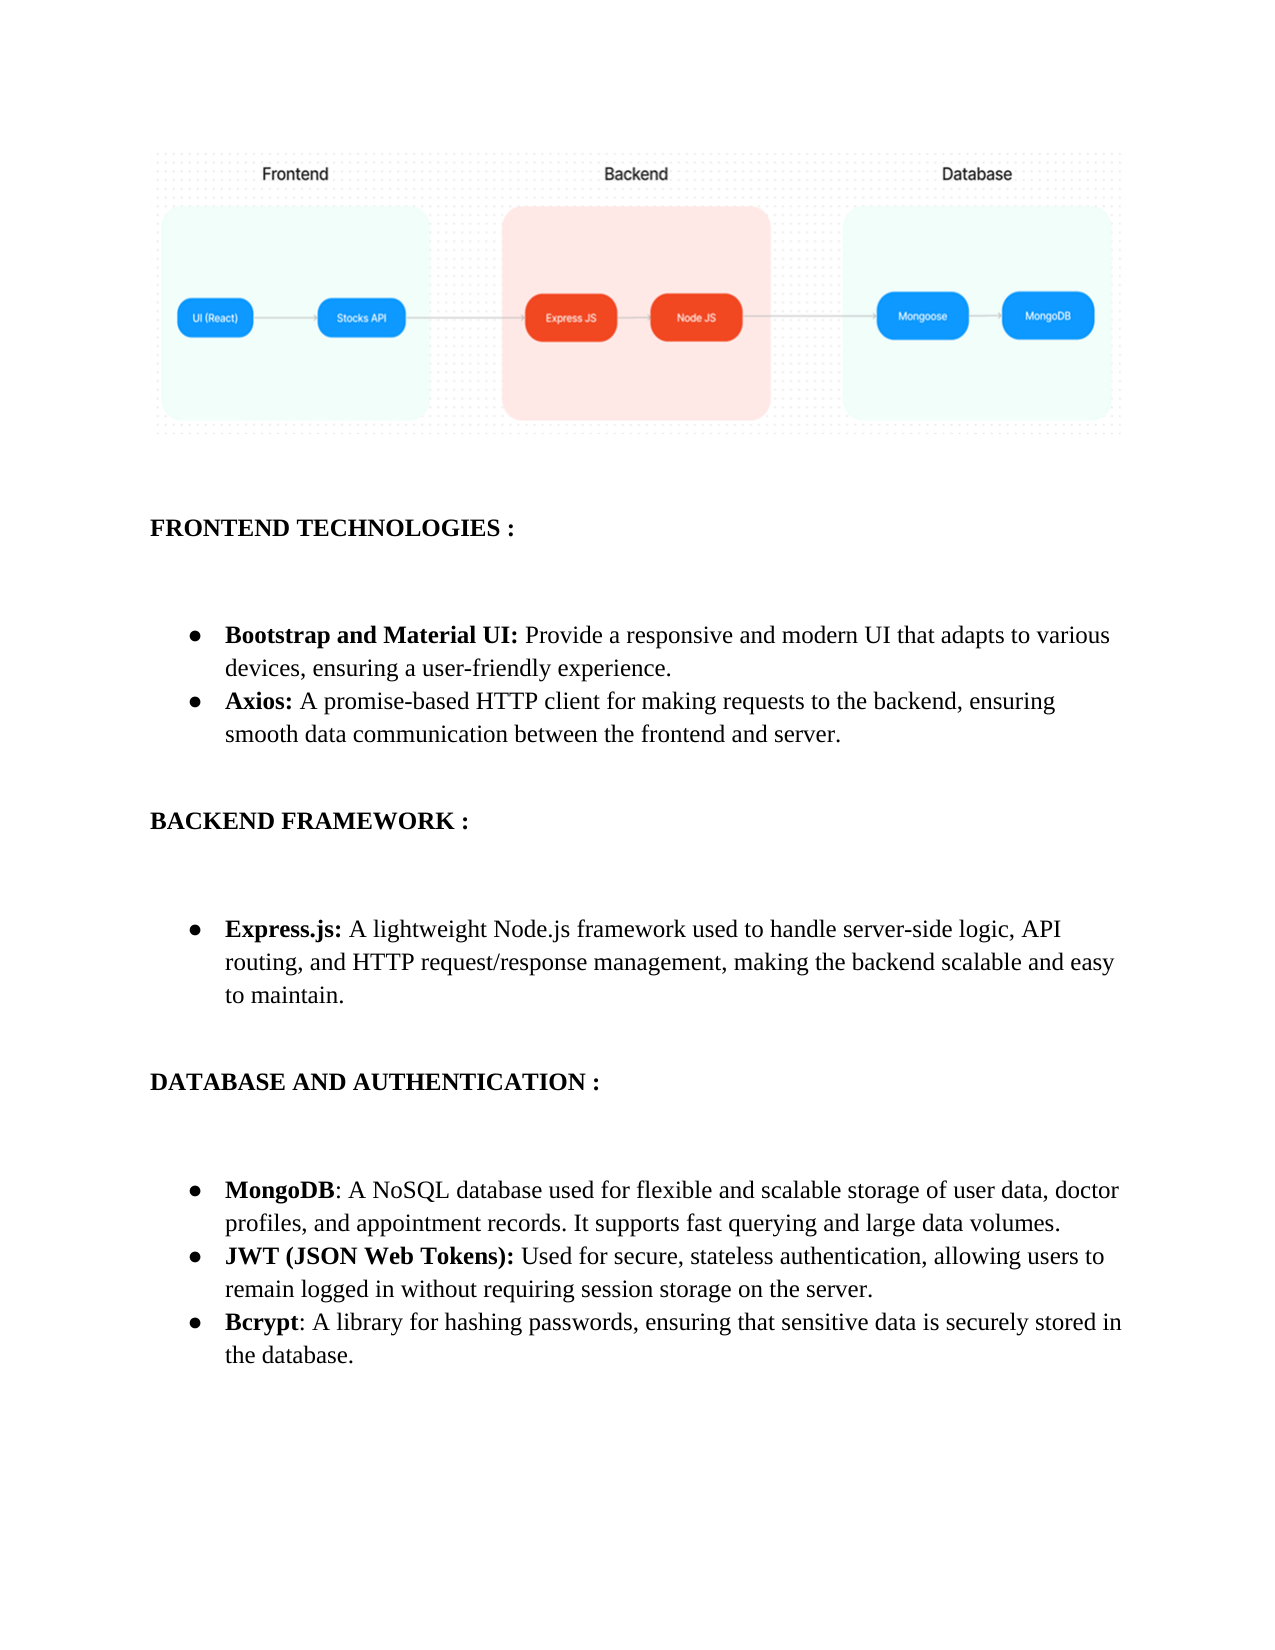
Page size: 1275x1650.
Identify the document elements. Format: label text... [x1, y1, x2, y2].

list Bcrypt: A library for hashing passwords, ensuring that sensitive data is securely stored in the database. [187, 1307, 1125, 1368]
text FRONTEND TECHNOLOGIES : [150, 513, 1125, 541]
picture [150, 150, 1125, 434]
list Axios: A promise-based HTTP client for making requests to the backend, ensuring smooth data communication between the frontend and server. [187, 686, 1125, 748]
list MongoDB: A NoSQL database used for flexible and scalable storage of user data, doctor profiles, and appointment records. It supports fast querying and large data volumes. [187, 1175, 1125, 1236]
list JWT (JSON Web Tokens): Used for secure, stateless authentication, allowing users to remain logged in without requiring session storage on the server. [187, 1241, 1125, 1302]
text DATABASE AND AUTHENTICATION : [150, 1067, 1125, 1096]
text BACKEND FRAMEWORK : [150, 806, 1125, 835]
list Bootstrap and Material UI: Provide a responsive and modern UI that adapts to various devices, ensuring a user-friendly experience. [187, 620, 1125, 682]
list Express.js: A lightweight Node.js framework used to handle server-side logic, API routing, and HTTP request/response management, making the backend scalable and easy to maintain. [187, 914, 1125, 1009]
